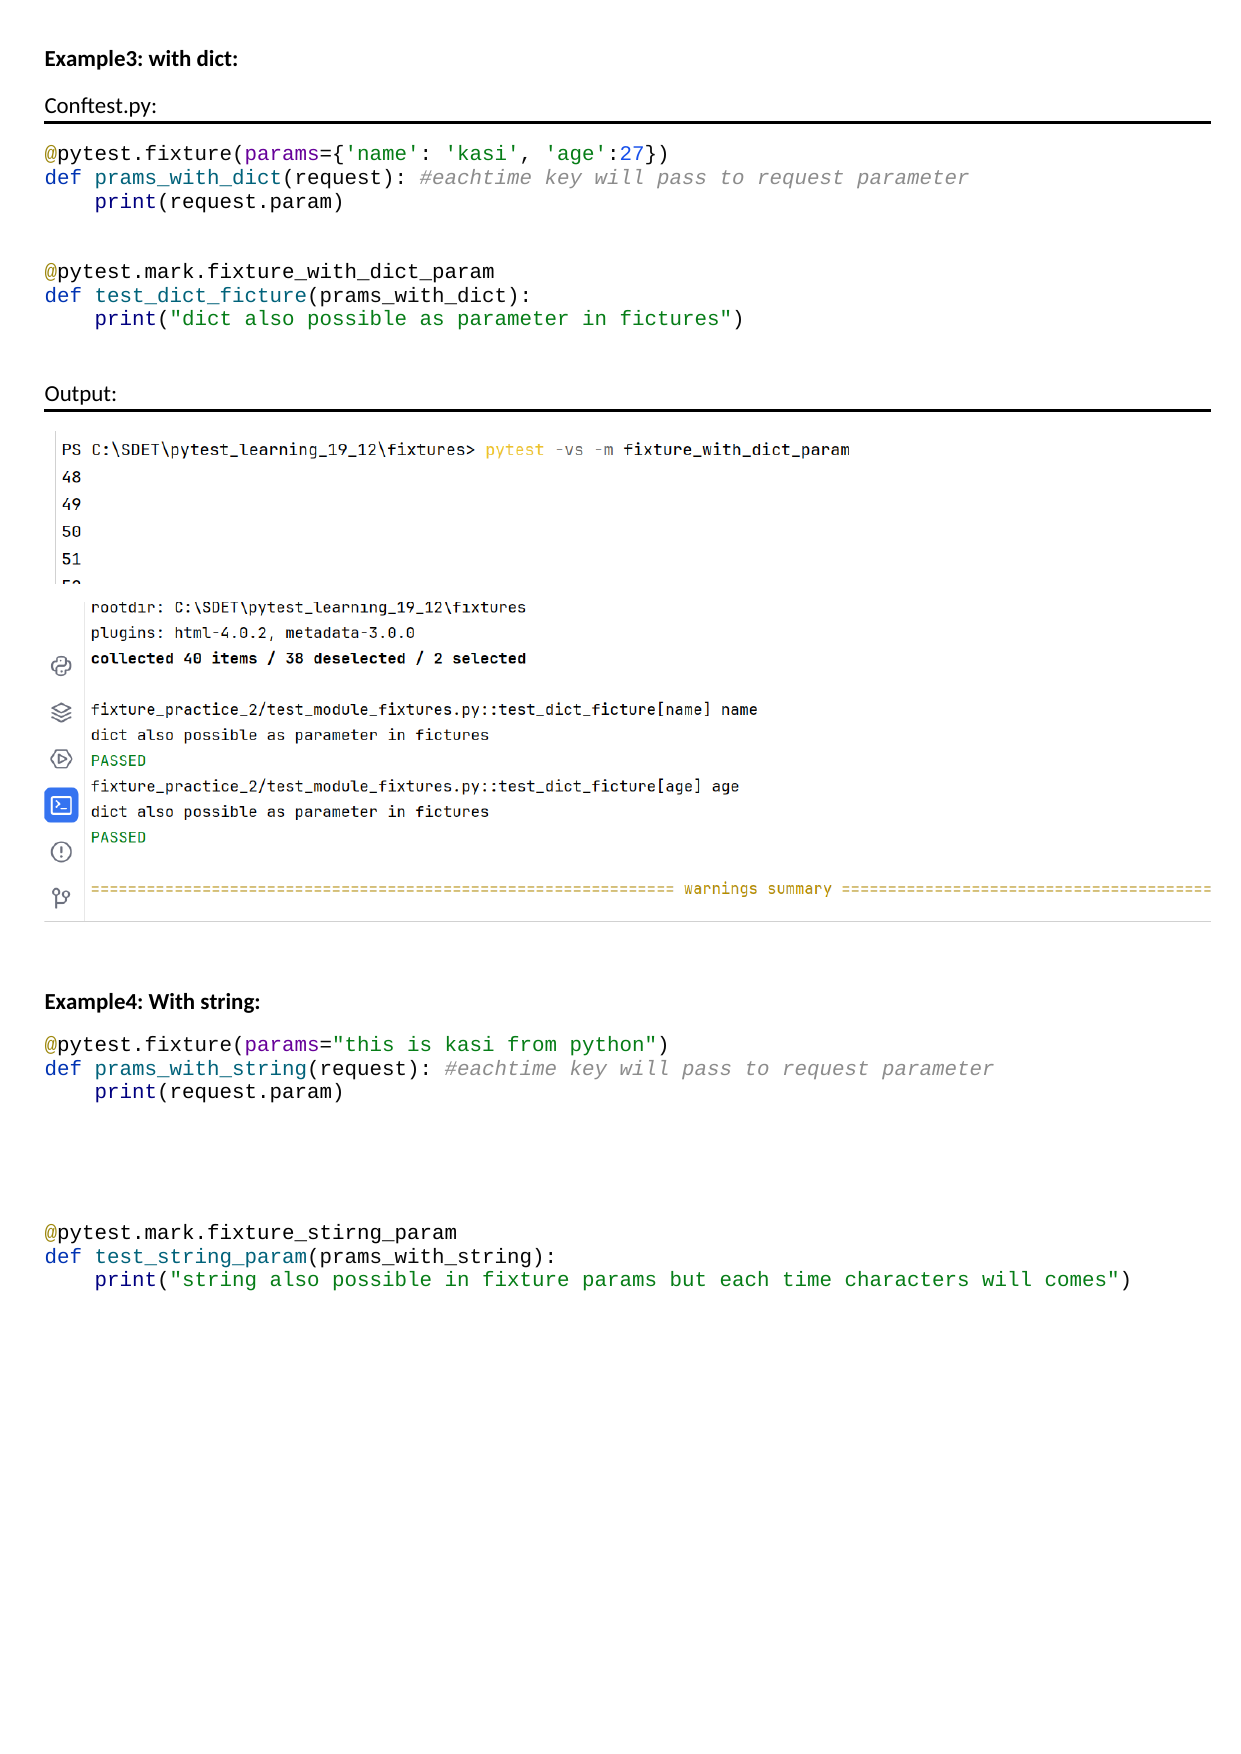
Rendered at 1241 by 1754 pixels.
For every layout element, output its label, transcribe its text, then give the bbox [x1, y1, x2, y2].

text Example3: with dict: [44, 44, 1211, 72]
text Example4: With string: [44, 987, 1211, 1015]
picture [44, 431, 1211, 584]
text @pytest.mark.fixture_with_dict_param def test_dict_ficture(prams_with_dict): print("dict also possible as parameter in fictures") [44, 261, 1211, 332]
text Conftest.py: [44, 91, 1211, 121]
text Output: [44, 379, 1211, 409]
text @pytest.fixture(params="this is kasi from python") def prams_with_string(request): #eachtime key will pass to request parameter print(request.param) [44, 1034, 1211, 1105]
text @pytest.mark.fixture_stirng_param def test_string_param(prams_with_string): print("string also possible in fixture params but each time characters will comes") [44, 1198, 1211, 1293]
picture [44, 602, 1211, 922]
text @pytest.fixture(params={'name': 'kasi', 'age':27}) def prams_with_dict(request): #eachtime key will pass to request parameter print(request.param) [44, 143, 1211, 214]
